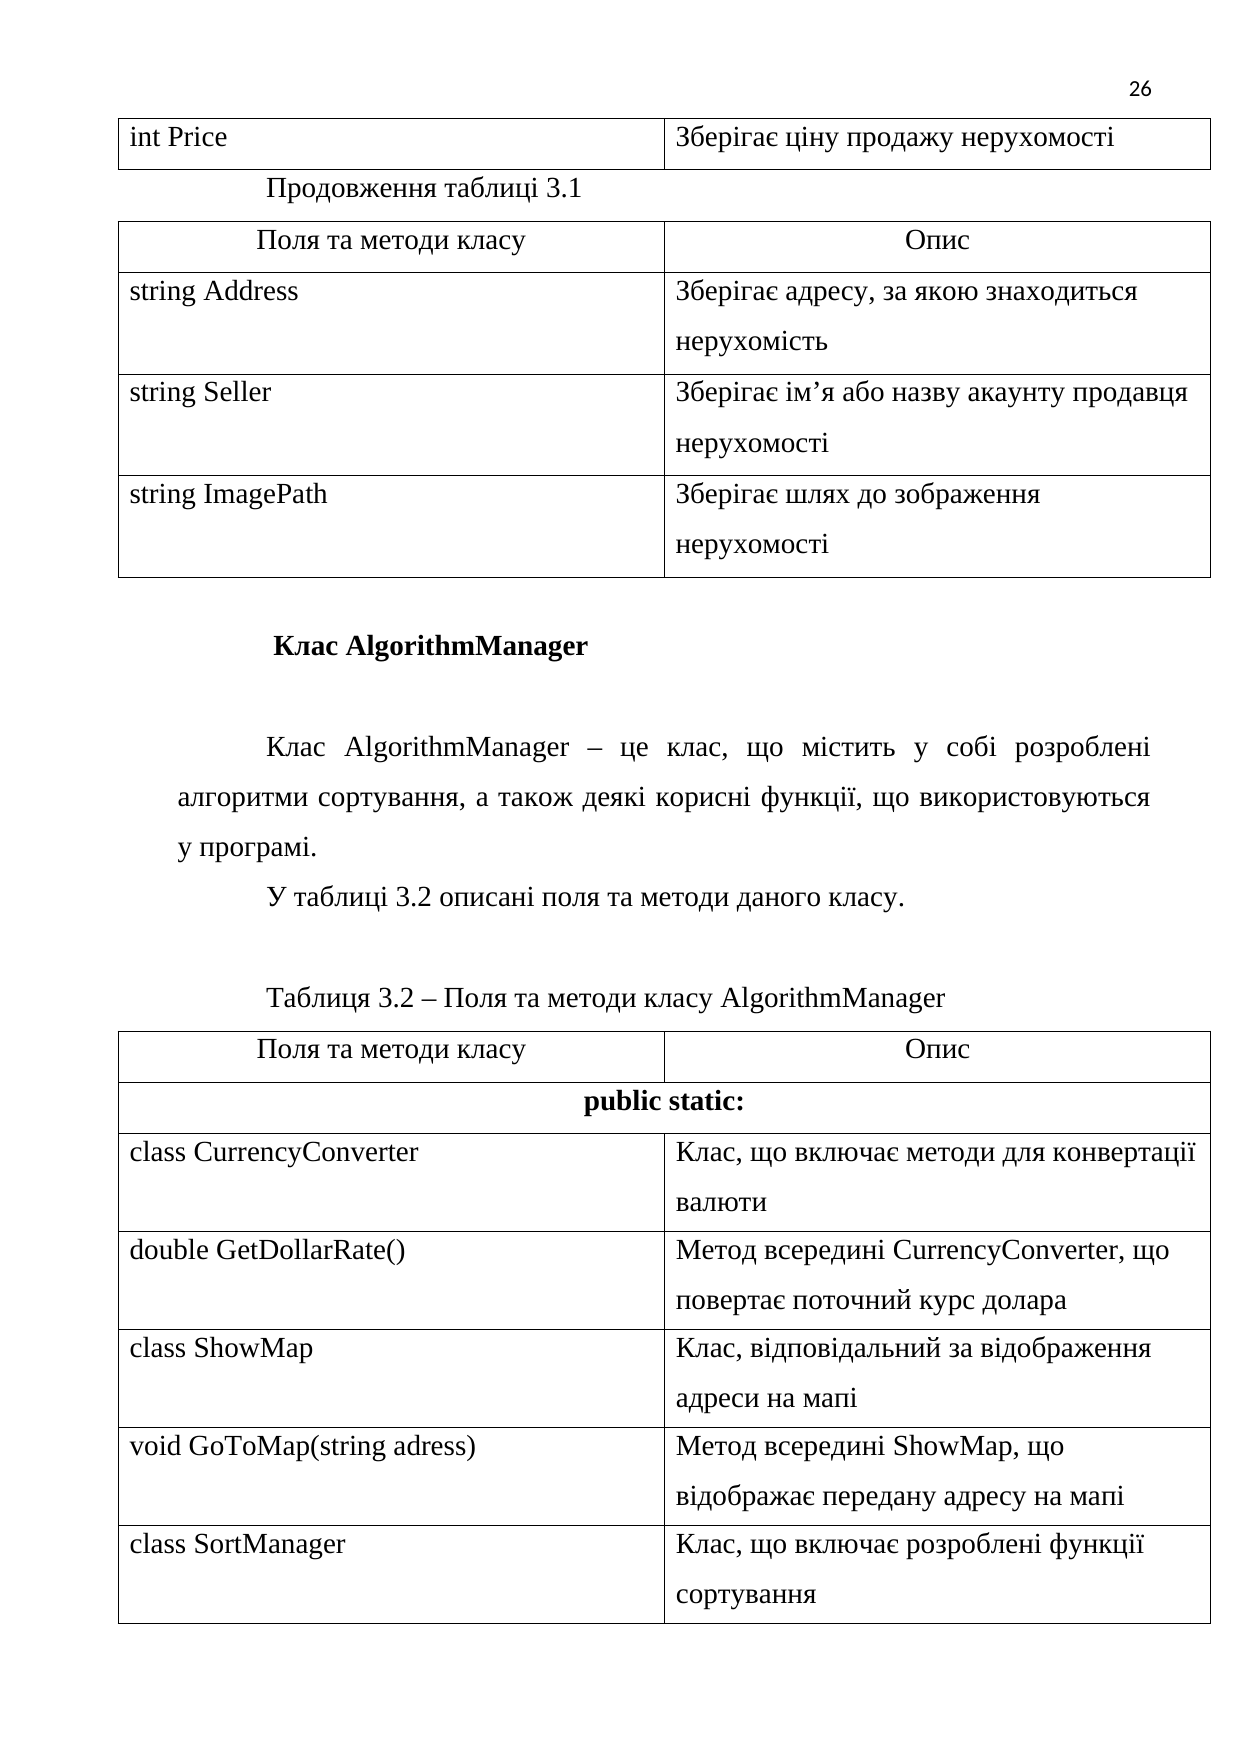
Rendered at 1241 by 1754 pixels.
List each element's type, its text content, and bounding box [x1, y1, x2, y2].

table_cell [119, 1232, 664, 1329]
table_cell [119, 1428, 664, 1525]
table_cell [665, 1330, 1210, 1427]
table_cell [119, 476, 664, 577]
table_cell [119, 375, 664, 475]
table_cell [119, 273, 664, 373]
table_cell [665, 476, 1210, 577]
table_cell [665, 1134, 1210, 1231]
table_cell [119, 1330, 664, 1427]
text У таблиці 3.2 описані поля та методи даного класу. [177, 879, 1152, 913]
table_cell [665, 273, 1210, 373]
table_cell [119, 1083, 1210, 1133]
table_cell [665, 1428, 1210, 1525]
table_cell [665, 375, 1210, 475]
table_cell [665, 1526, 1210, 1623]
text Продовження таблиці 3.1 [177, 170, 1152, 204]
text Клас AlgorithmManager [177, 628, 1152, 662]
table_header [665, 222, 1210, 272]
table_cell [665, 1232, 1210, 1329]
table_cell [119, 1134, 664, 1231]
text Таблиця 3.2 – Поля та методи класу AlgorithmManager [177, 980, 1152, 1014]
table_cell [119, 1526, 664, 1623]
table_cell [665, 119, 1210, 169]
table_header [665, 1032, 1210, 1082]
text Клас AlgorithmManager – це клас, що містить у собі розроблені алгоритми сортування, а також деякі корисні функції, що використовуються у програмі. [177, 729, 1152, 863]
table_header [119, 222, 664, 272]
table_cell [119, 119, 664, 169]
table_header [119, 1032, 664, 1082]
